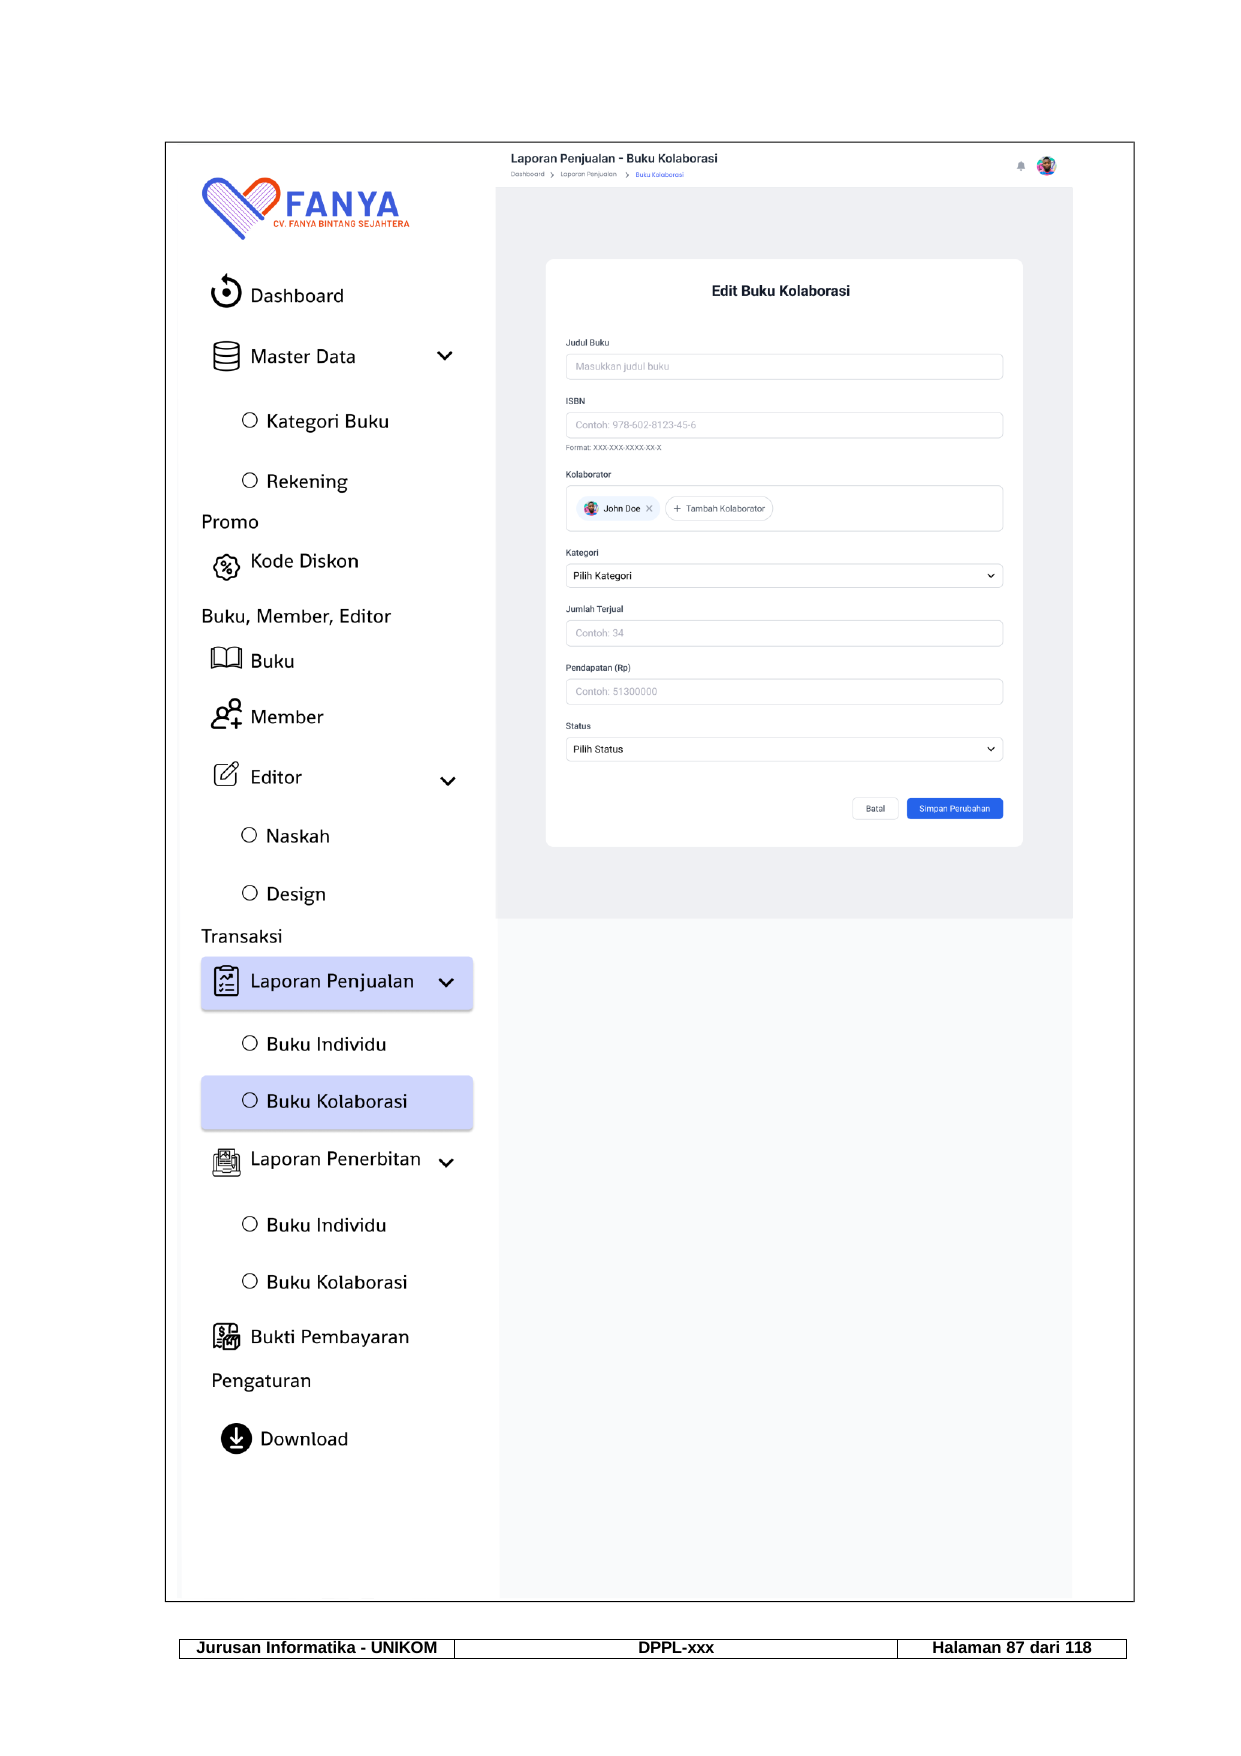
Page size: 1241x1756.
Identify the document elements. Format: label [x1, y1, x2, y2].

picture [177, 144, 1073, 1599]
